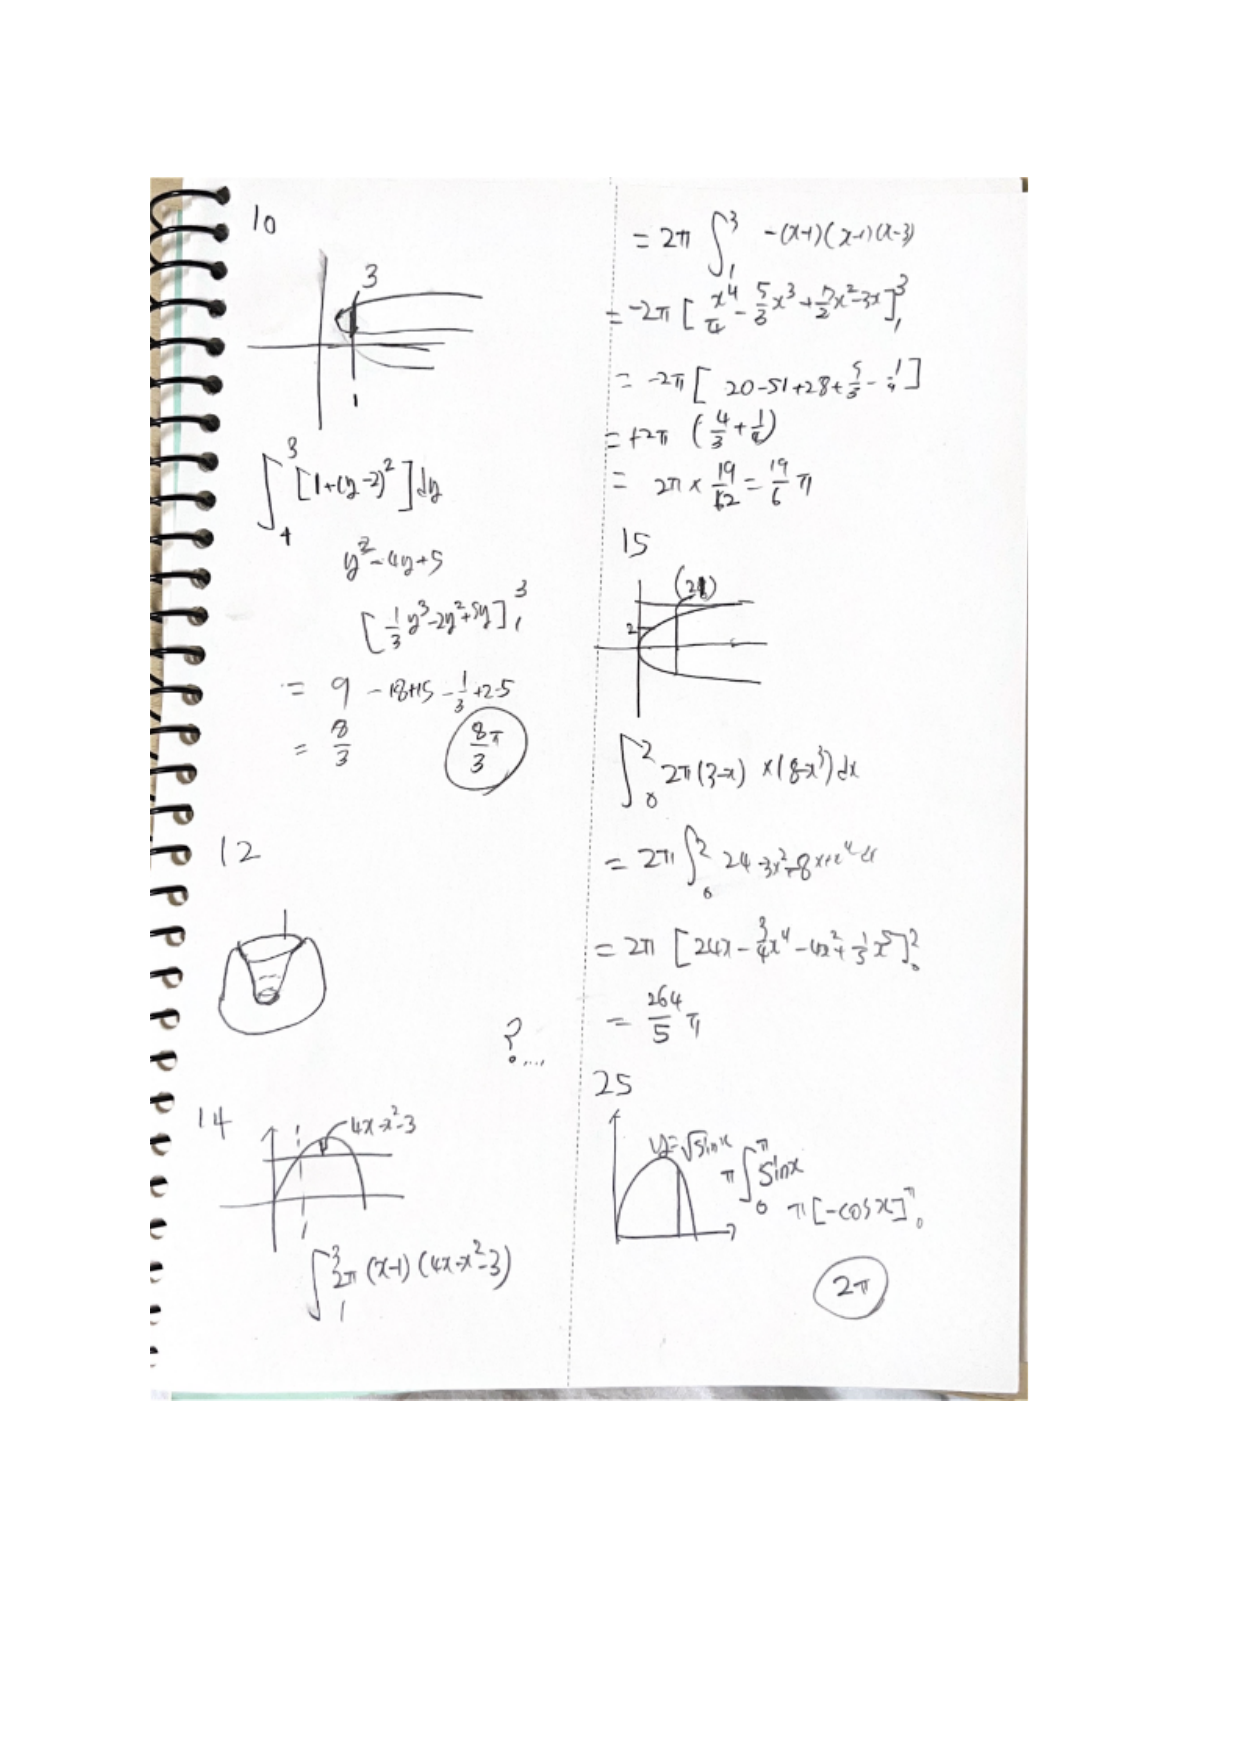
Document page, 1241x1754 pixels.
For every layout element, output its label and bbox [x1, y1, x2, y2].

picture [150, 177, 1029, 1401]
